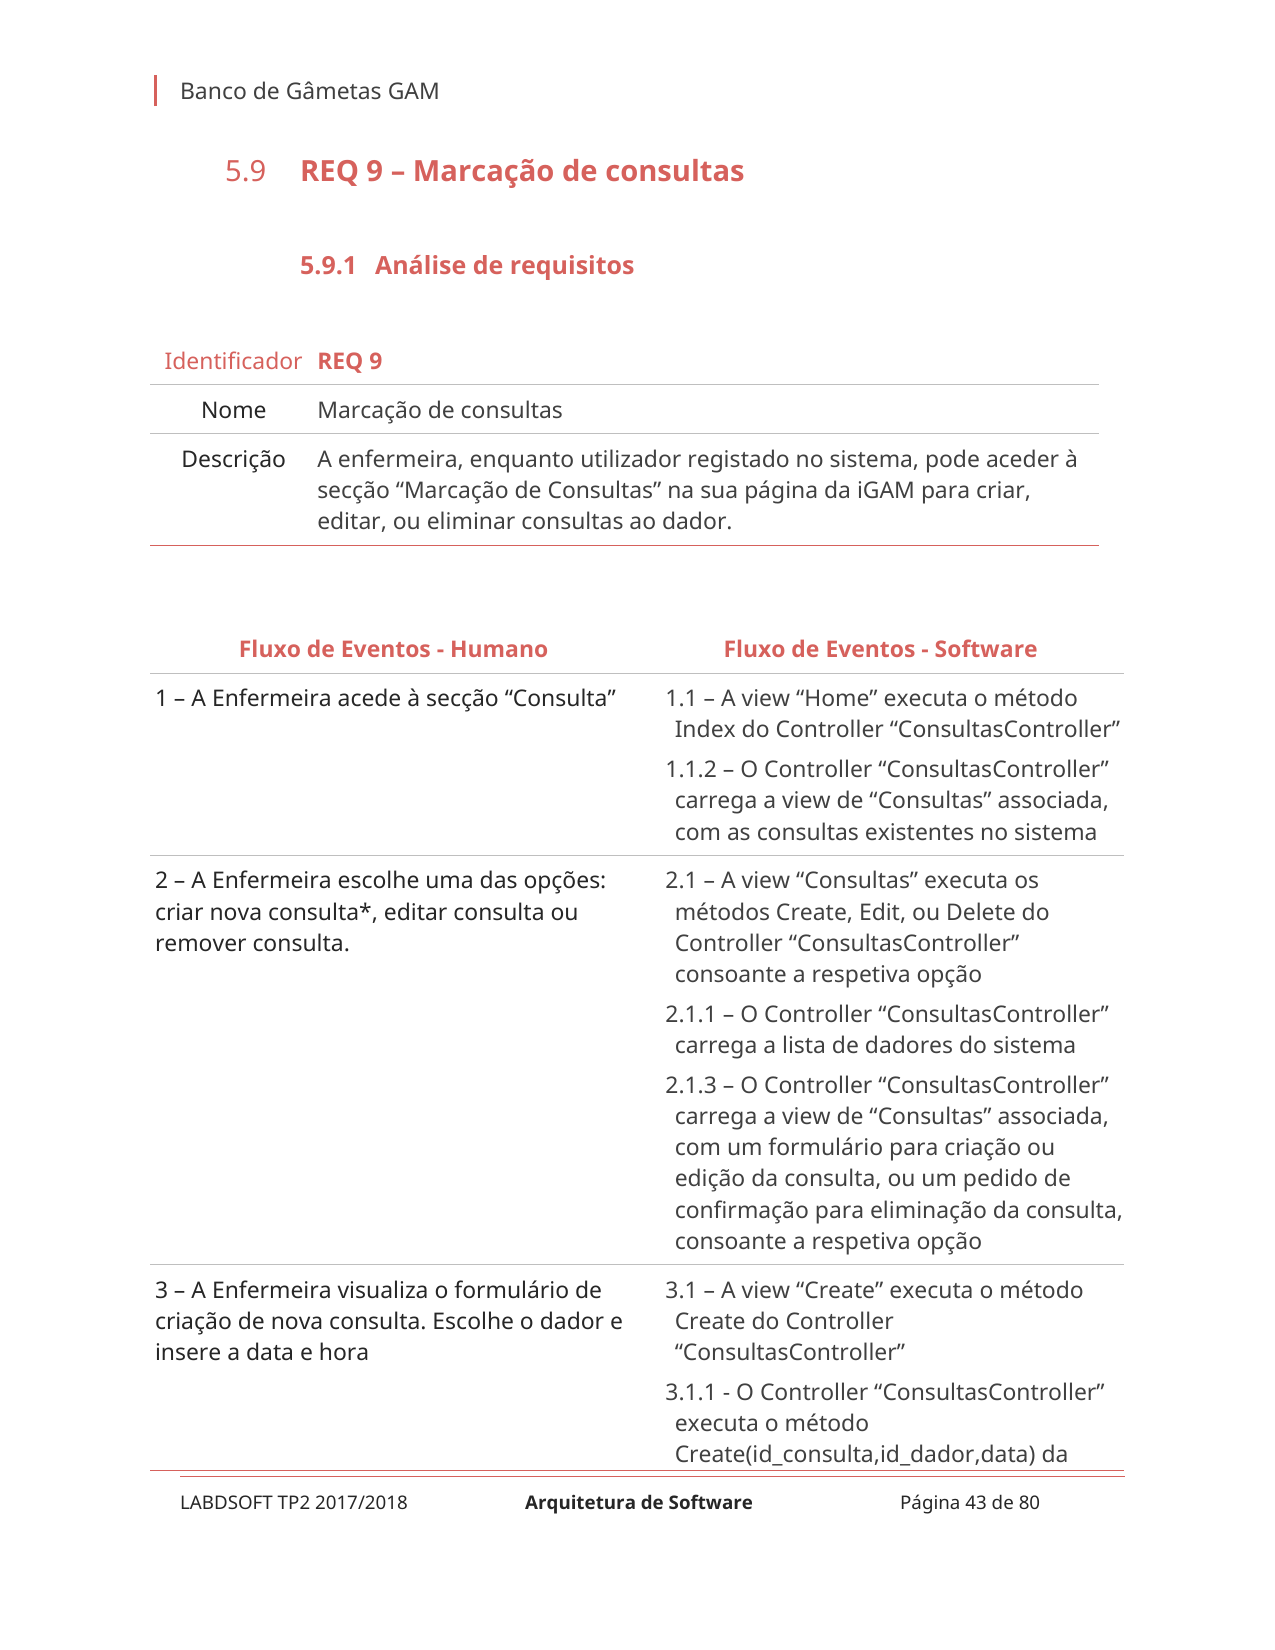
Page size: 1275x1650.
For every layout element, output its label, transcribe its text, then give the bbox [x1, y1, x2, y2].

table_cell Marcação de consultas [317, 385, 1098, 433]
subtitle REQ 9 – Marcação de consultas [225, 150, 1125, 190]
table_cell 2 – A Enfermeira escolhe uma das opções: criar nova consulta*, editar consulta ou remover consulta. [150, 856, 637, 1264]
table_header Identificador [150, 345, 317, 384]
table_header Fluxo de Eventos - Software [637, 633, 1124, 673]
table_cell 1 – A Enfermeira acede à secção “Consulta” [150, 674, 637, 855]
subtitle Análise de requisitos [300, 248, 1125, 282]
table_cell 1.1 – A view “Home” executa o método Index do Controller “ConsultasController” 1.1.2 – O Controller “ConsultasController” carrega a view de “Consultas” associada, com as consultas existentes no sistema [637, 674, 1124, 855]
table_header REQ 9 [317, 345, 1098, 384]
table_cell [150, 1265, 637, 1469]
table_cell 2.1 – A view “Consultas” executa os métodos Create, Edit, ou Delete do Controller “ConsultasController” consoante a respetiva opção 2.1.1 – O Controller “ConsultasController” carrega a lista de dadores do sistema 2.1.3 – O Controller “ConsultasController” carrega a view de “Consultas” associada, com um formulário para criação ou edição da consulta, ou um pedido de confirmação para eliminação da consulta, consoante a respetiva opção [637, 856, 1124, 1264]
table_header Fluxo de Eventos - Humano [150, 633, 637, 673]
table_cell Nome [150, 385, 317, 433]
table_cell Descrição [150, 434, 317, 544]
table_cell A enfermeira, enquanto utilizador registado no sistema, pode aceder à secção “Marcação de Consultas” na sua página da iGAM para criar, editar, ou eliminar consultas ao dador. [317, 434, 1098, 544]
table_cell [637, 1265, 1124, 1469]
